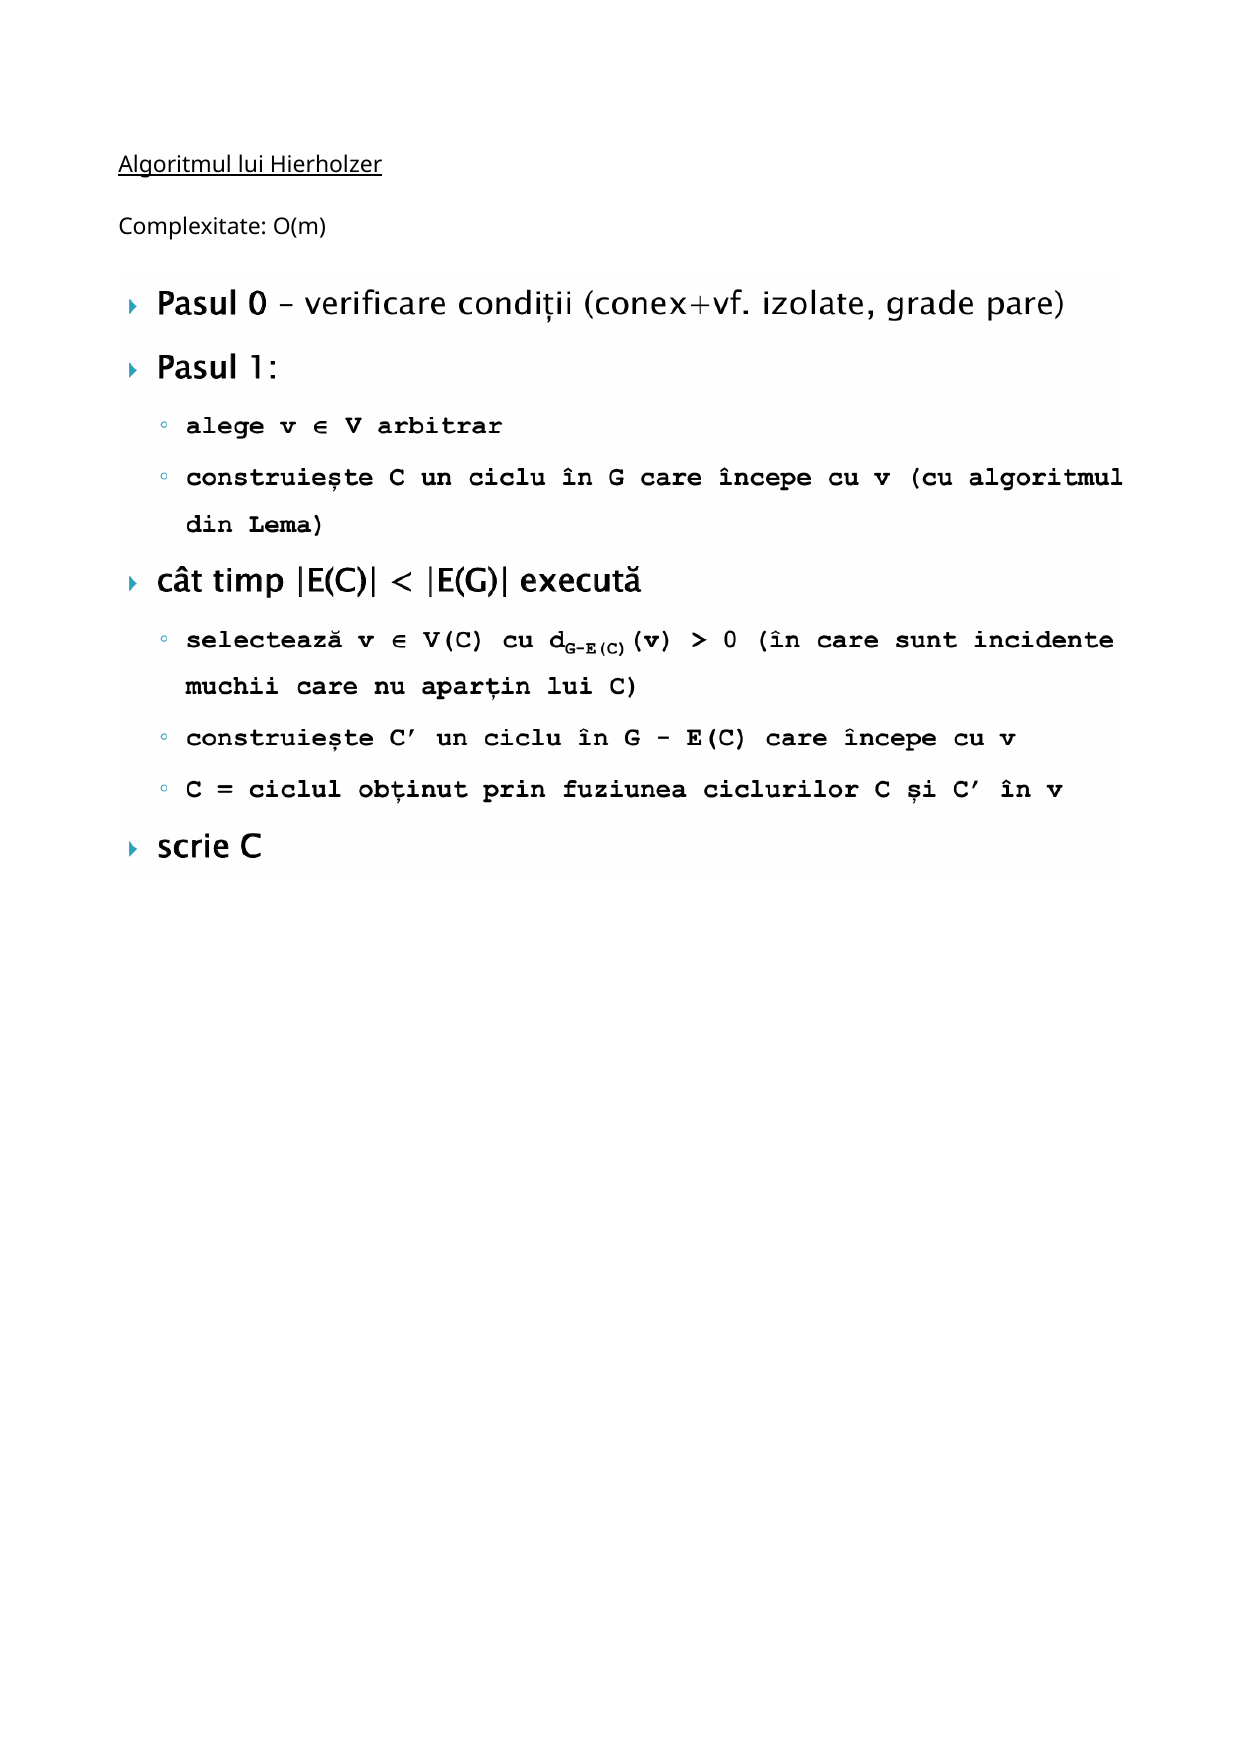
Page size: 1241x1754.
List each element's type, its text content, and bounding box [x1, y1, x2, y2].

text Complexitate: O(m) [118, 210, 1122, 241]
text Algoritmul lui Hierholzer [118, 148, 1122, 179]
picture [118, 272, 1123, 875]
